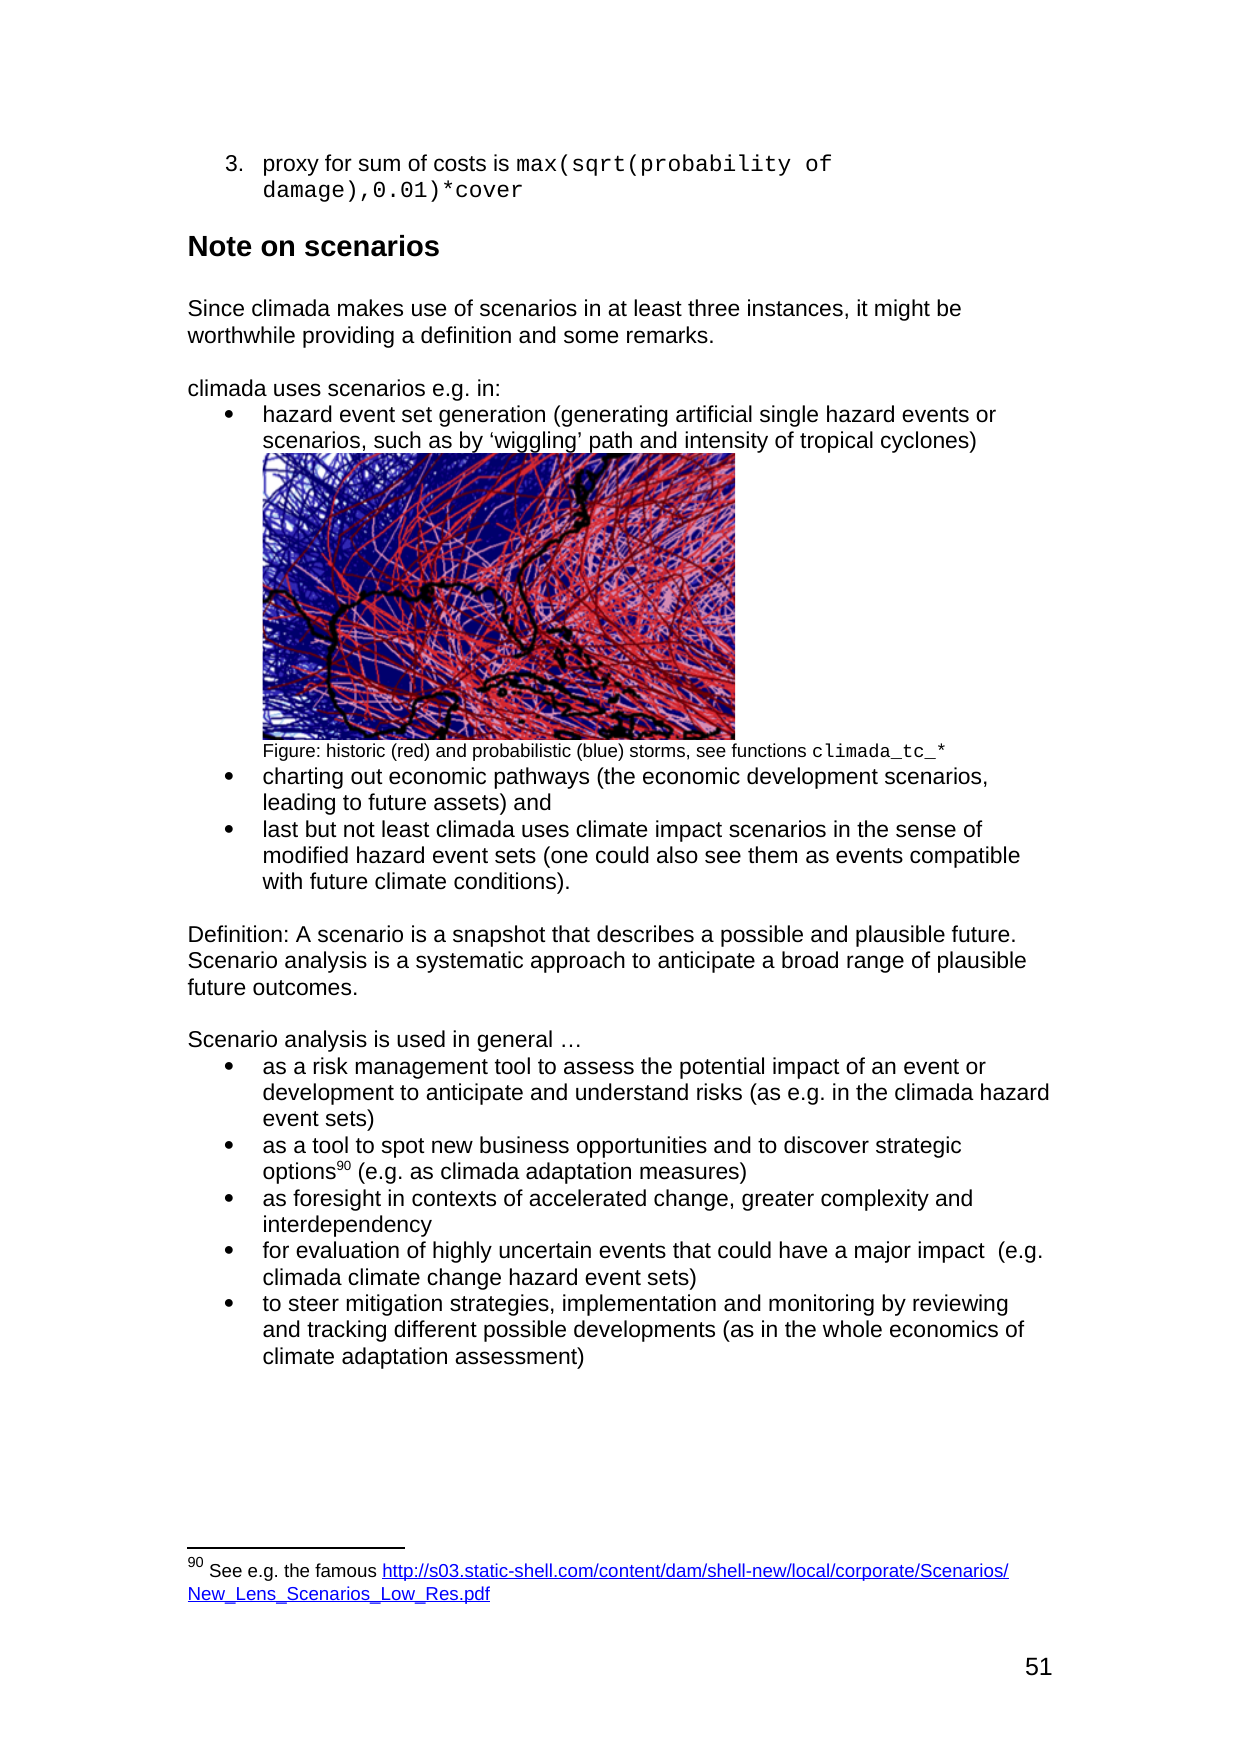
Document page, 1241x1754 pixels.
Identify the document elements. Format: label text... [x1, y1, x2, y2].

text Definition: A scenario is a snapshot that describes a possible and plausible future. Scenario analysis is a systematic approach to anticipate a broad range of plausible future outcomes. [187, 921, 1053, 1000]
list last but not least climada uses climate impact scenarios in the sense of modified hazard event sets (one could also see them as events compatible with future climate conditions). [225, 816, 1053, 894]
subtitle Note on scenarios [187, 229, 1053, 263]
list as foresight in contexts of accelerated change, greater complexity and interdependency [225, 1184, 1053, 1237]
picture [262, 453, 736, 740]
list for evaluation of highly uncertain events that could have a major impact (e.g. climada climate change hazard event sets) [225, 1237, 1053, 1290]
list charting out economic pathways (the economic development scenarios, leading to future assets) and [225, 763, 1053, 816]
list proxy for sum of costs is max(sqrt(probability of damage),0.01)*cover [225, 150, 1053, 204]
text climada uses scenarios e.g. in: [187, 374, 1053, 401]
text Scenario analysis is used in general … [187, 1026, 1053, 1053]
list to steer mitigation strategies, implementation and monitoring by reviewing and tracking different possible developments (as in the whole economics of climate adaptation assessment) [225, 1290, 1053, 1369]
list as a tool to spot new business opportunities and to discover strategic options (e.g. as climada adaptation measures) [225, 1132, 1053, 1184]
list as a risk management tool to assess the potential impact of an event or development to anticipate and understand risks (as e.g. in the climada hazard event sets) [225, 1053, 1053, 1132]
text Since climada makes use of scenarios in at least three instances, it might be worthwhile providing a definition and some remarks. [187, 295, 1053, 348]
